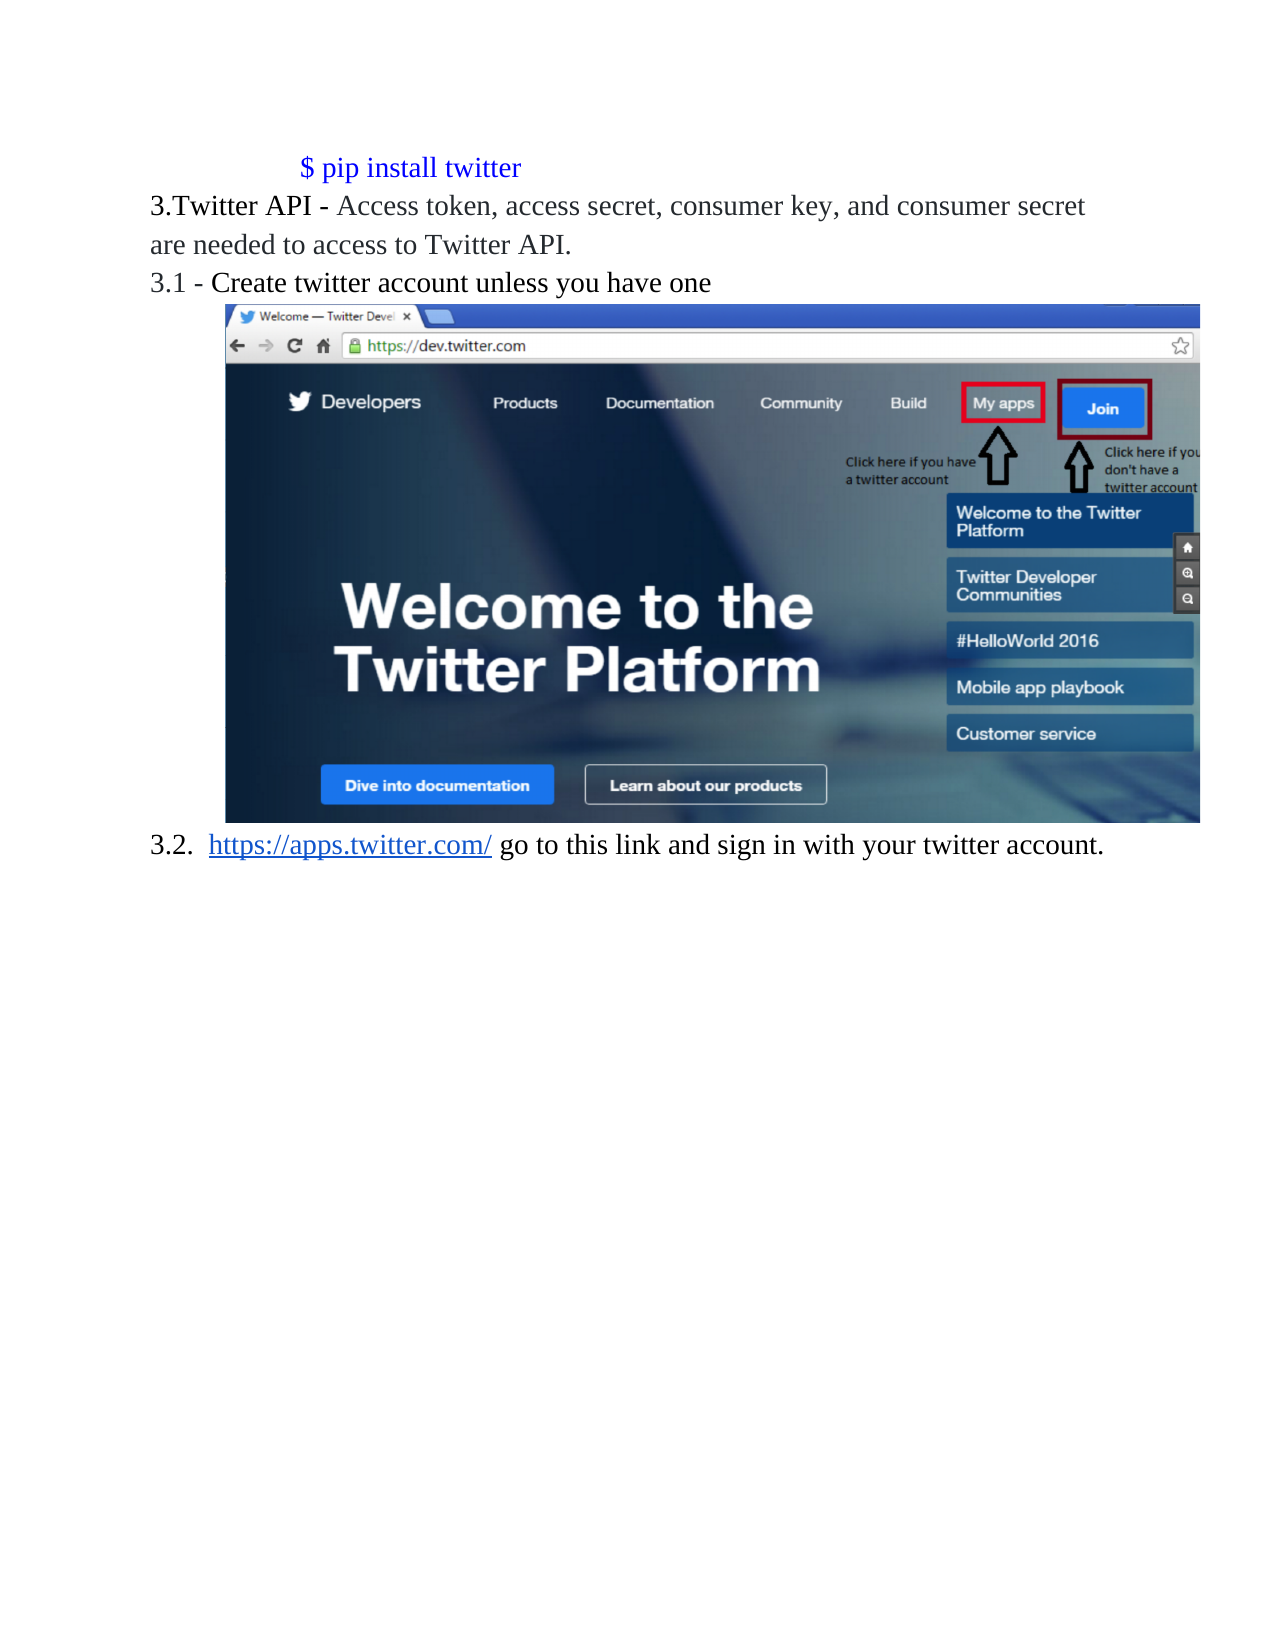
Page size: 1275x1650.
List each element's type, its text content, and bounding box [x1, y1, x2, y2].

text 3.1 - Create twitter account unless you have one [211, 266, 1125, 299]
text 3.2. https://apps.twitter.com/ go to this link and sign in with your twitter account. [150, 827, 1125, 860]
picture [225, 304, 1200, 823]
text $ pip install twitter [300, 150, 1125, 183]
text 3.Twitter API - Access token, access secret, consumer key, and consumer secret are needed to access to Twitter API. [150, 188, 1125, 261]
